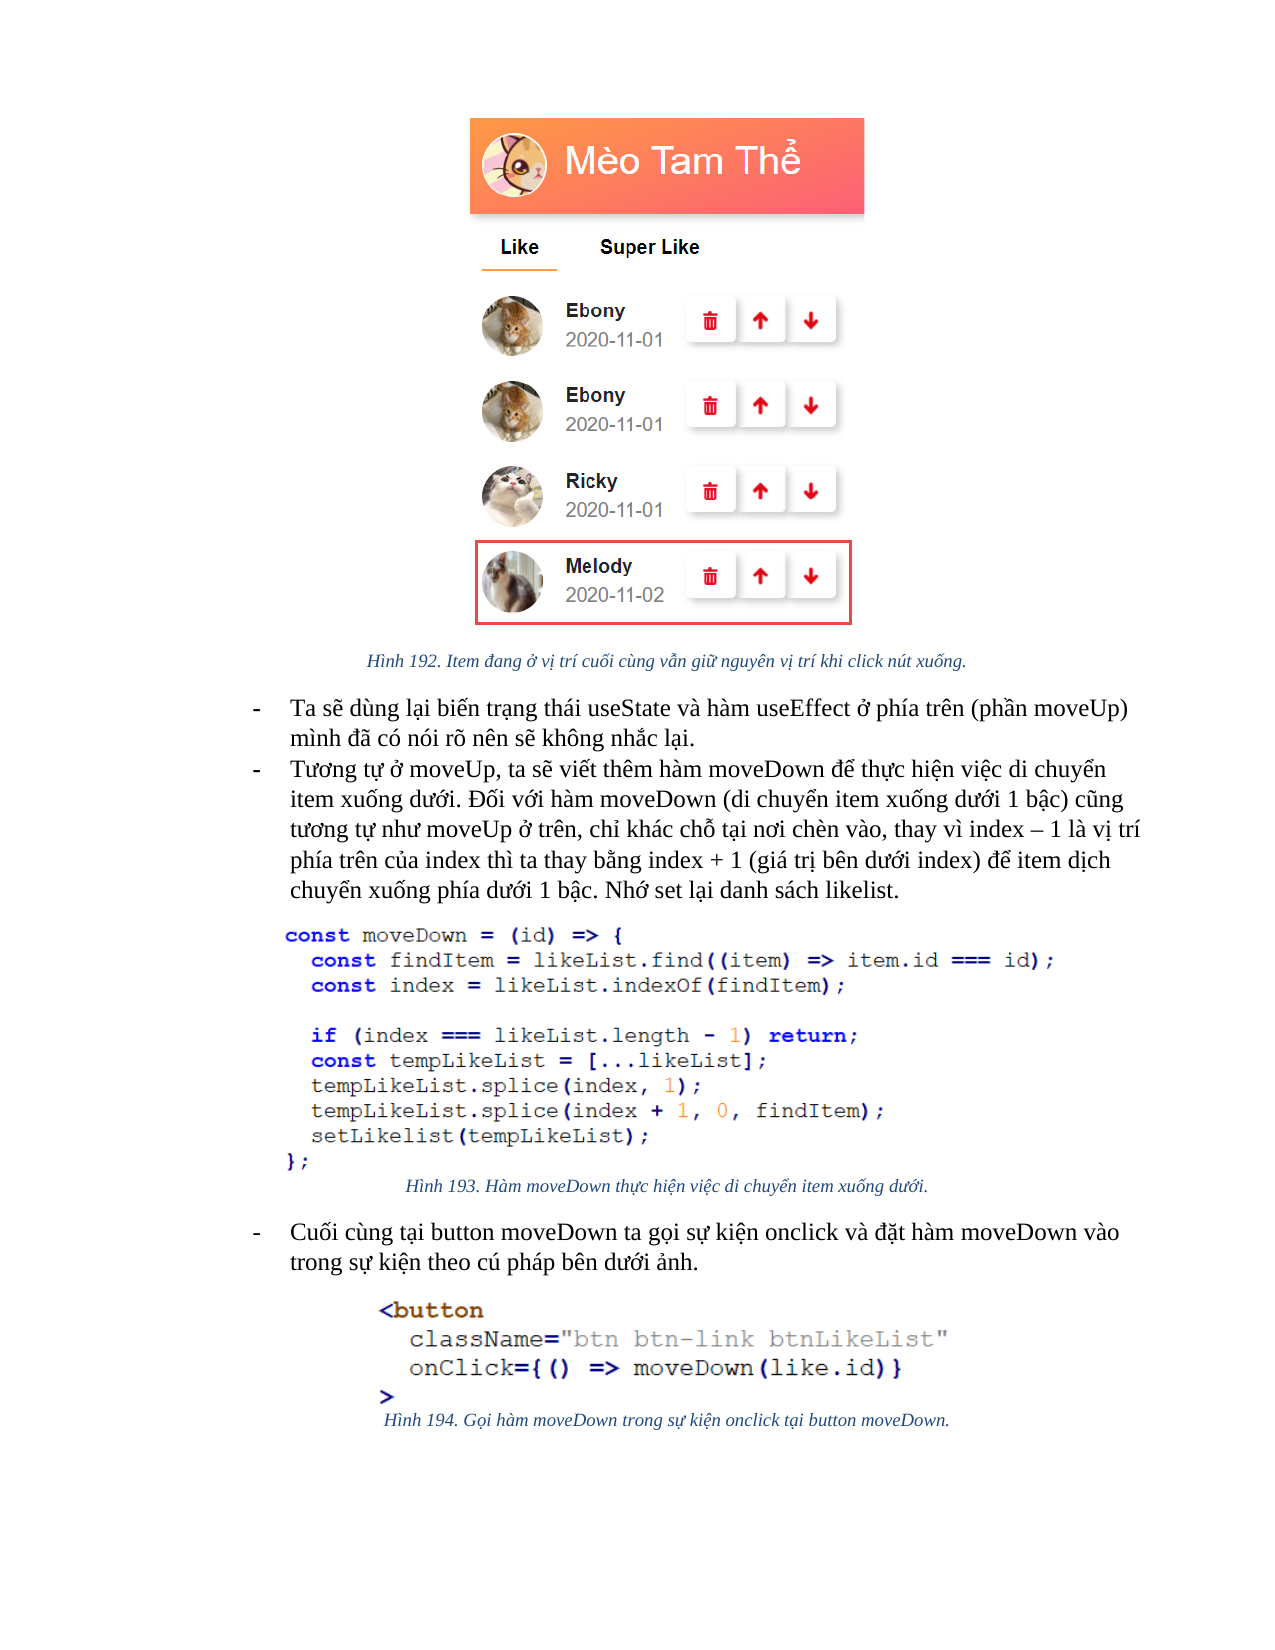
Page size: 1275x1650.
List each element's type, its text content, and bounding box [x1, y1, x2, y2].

list Ta sẽ dùng lại biến trạng thái useState và hàm useEffect ở phía trên (phần moveUp) mình đã có nói rõ nên sẽ không nhắc lại. [252, 693, 1157, 752]
list Cuối cùng tại button moveDown ta gọi sự kiện onclick và đặt hàm moveDown vào trong sự kiện theo cú pháp bên dưới ảnh. [252, 1217, 1157, 1276]
text Hình 193. Hàm moveDown thực hiện việc di chuyển item xuống dưới. [177, 1174, 1157, 1196]
list Tương tự ở moveUp, ta sẽ viết thêm hàm moveDown để thực hiện việc di chuyển item xuống dưới. Đối với hàm moveDown (di chuyển item xuống dưới 1 bậc) cũng tương tự như moveUp ở trên, chỉ khác chỗ tại nơi chèn vào, thay vì index – 1 là vị trí phía trên của index thì ta thay bằng index + 1 (giá trị bên dưới index) để item dịch chuyển xuống phía dưới 1 bậc. Nhớ set lại danh sách likelist. [252, 754, 1157, 904]
picture [278, 922, 1057, 1175]
text Hình 192. Item đang ở vị trí cuối cùng vẫn giữ nguyên vị trí khi click nút xuống. [177, 650, 1157, 672]
picture [469, 118, 865, 651]
picture [369, 1294, 965, 1409]
text Hình 194. Gọi hàm moveDown trong sự kiện onclick tại button moveDown. [177, 1409, 1157, 1431]
